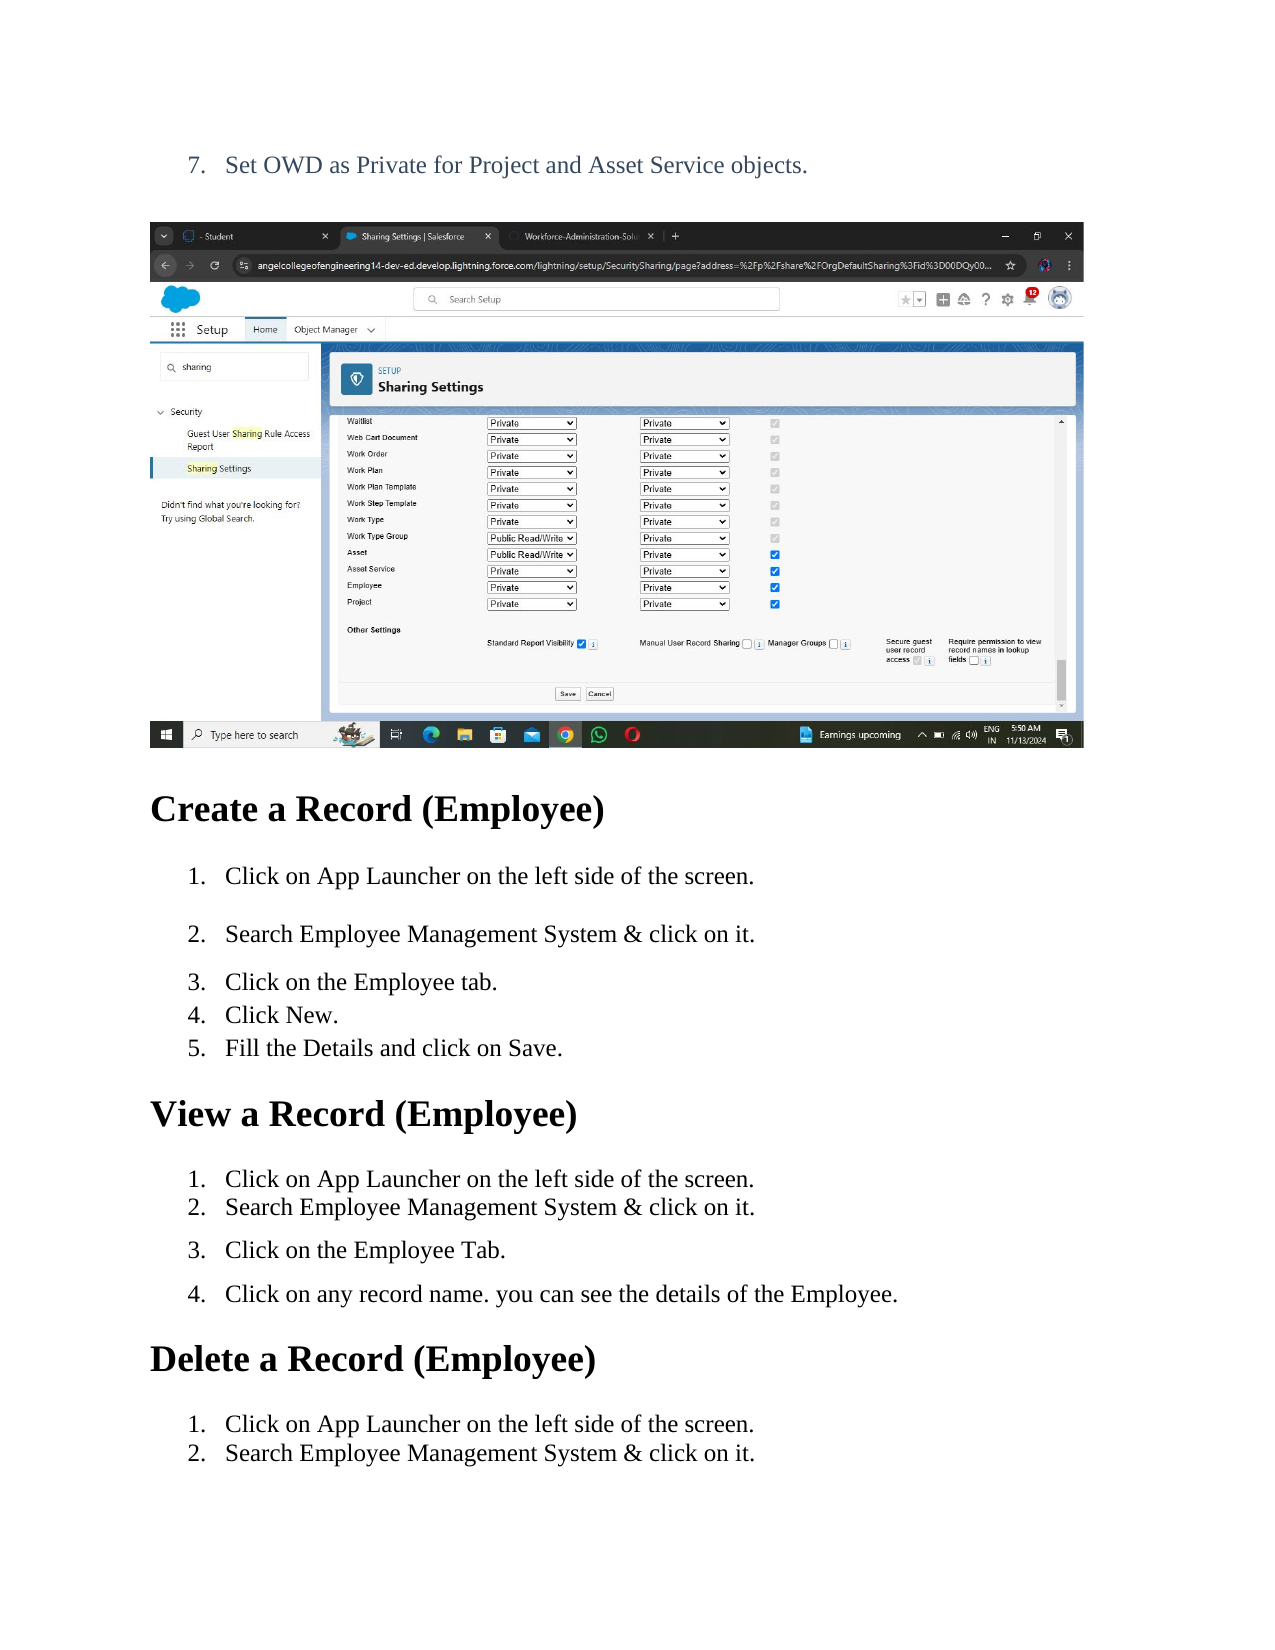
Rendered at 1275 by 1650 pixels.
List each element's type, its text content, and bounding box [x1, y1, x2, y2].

list Search Employee Management System & click on it. [187, 919, 1125, 948]
list Click on App Launcher on the left side of the screen. [187, 1164, 1125, 1192]
text Delete a Record (Employee) [150, 1337, 1125, 1380]
list Click on any record name. you can see the details of the Employee. [187, 1279, 1125, 1307]
list Click on the Employee tab. [187, 967, 1125, 996]
list Fill the Details and click on Save. [187, 1033, 1125, 1062]
list Click on App Launcher on the left side of the screen. [187, 861, 1125, 889]
text Create a Record (Employee) [150, 786, 1125, 829]
text View a Record (Employee) [150, 1091, 1125, 1134]
picture [150, 222, 1084, 748]
list Search Employee Management System & click on it. [187, 1192, 1125, 1221]
list Search Employee Management System & click on it. [187, 1438, 1125, 1466]
list Click New. [187, 1001, 1125, 1029]
list Click on the Employee Tab. [187, 1236, 1125, 1264]
list Set OWD as Private for Project and Asset Service objects. [187, 150, 1125, 179]
list Click on App Launcher on the left side of the screen. [187, 1409, 1125, 1438]
